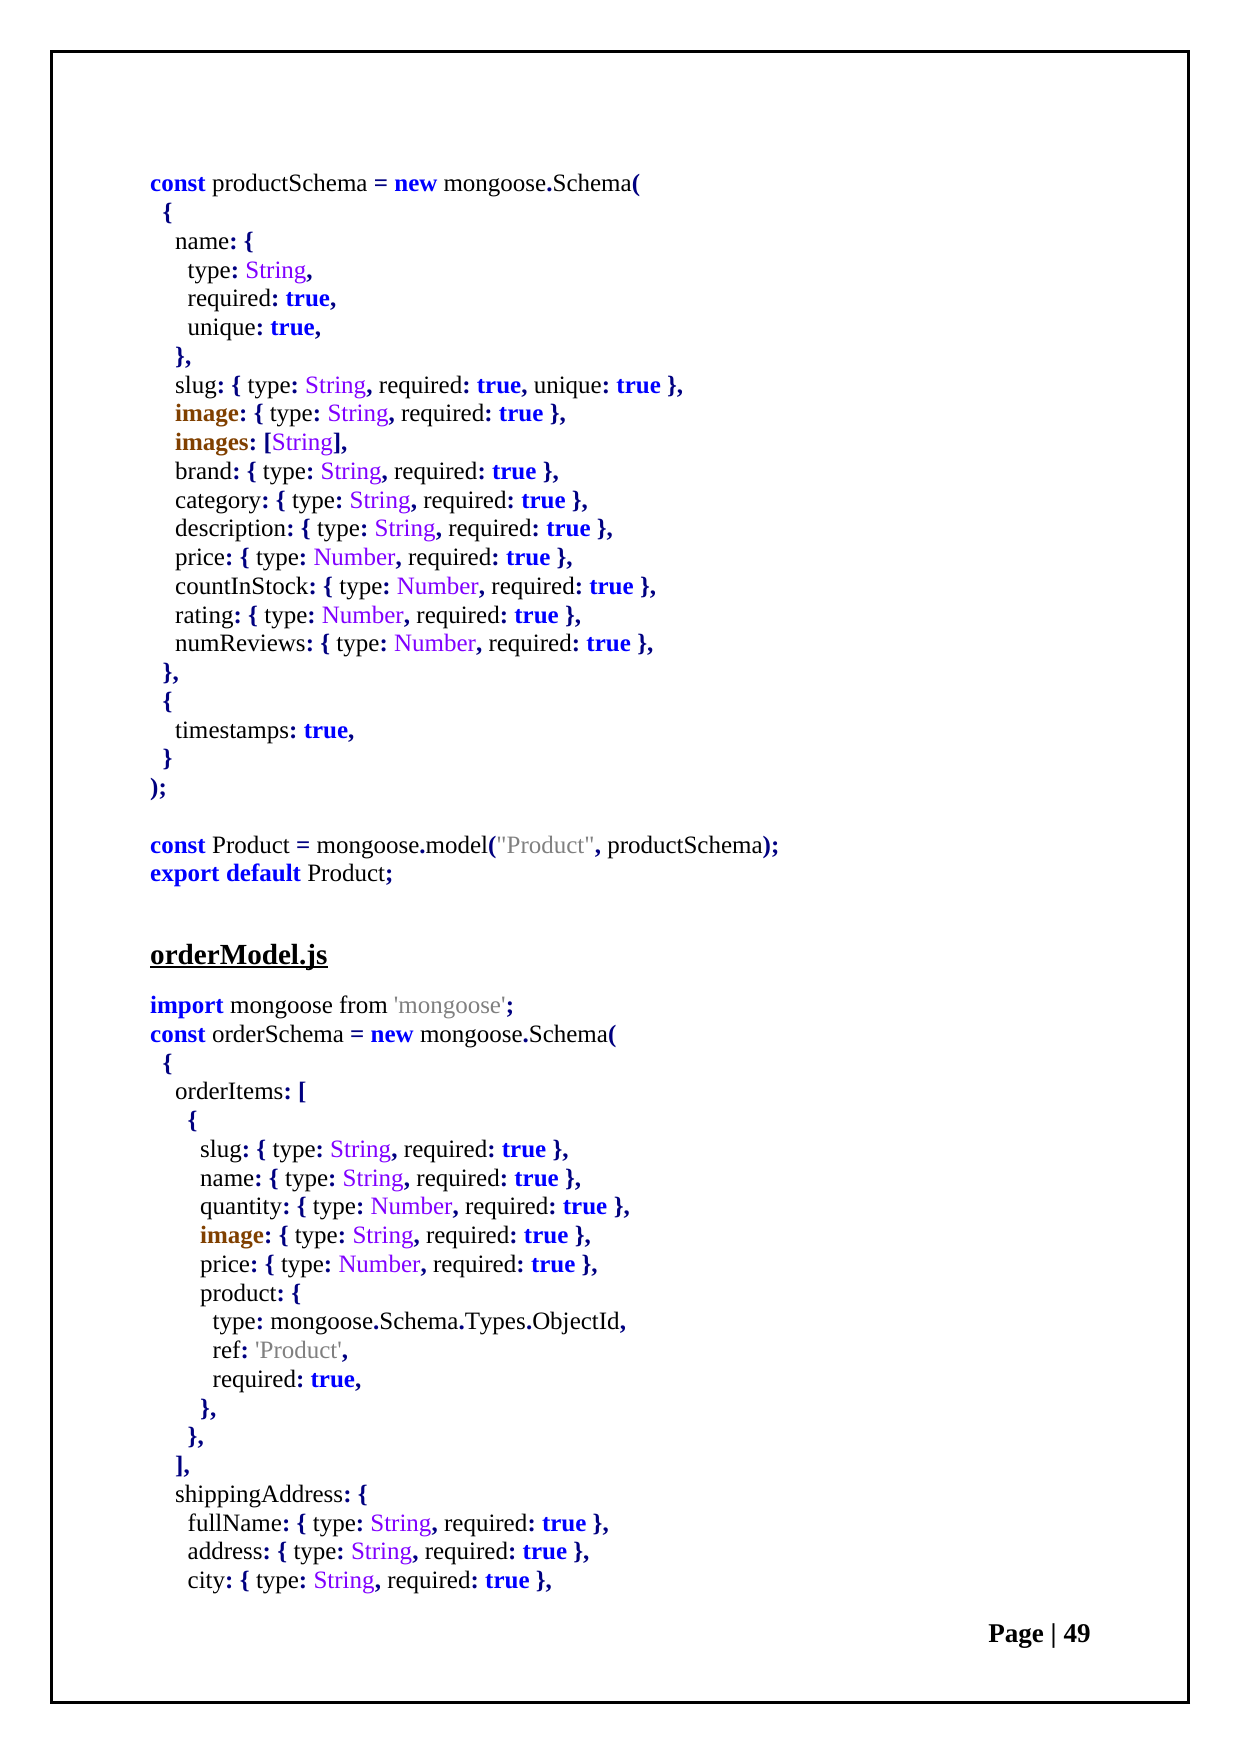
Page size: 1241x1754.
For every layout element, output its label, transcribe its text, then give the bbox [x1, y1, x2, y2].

text address: { type: String, required: true }, [150, 1536, 1090, 1565]
text }, [150, 657, 1090, 686]
text export default Product; [150, 858, 1090, 887]
text orderModel.js [150, 937, 1090, 971]
text required: true, [150, 283, 1090, 312]
text countInStock: { type: Number, required: true }, [150, 571, 1090, 600]
text name: { type: String, required: true }, [150, 1163, 1090, 1191]
text product: { [150, 1278, 1090, 1306]
text image: { type: String, required: true }, [150, 398, 1090, 427]
text unique: true, [150, 312, 1090, 341]
text import mongoose from 'mongoose'; [150, 990, 1090, 1019]
text name: { [150, 226, 1090, 255]
text } [150, 743, 1090, 772]
text const Product = mongoose.model("Product", productSchema); [150, 830, 1090, 858]
text const orderSchema = new mongoose.Schema( [150, 1019, 1090, 1048]
text category: { type: String, required: true }, [150, 485, 1090, 513]
text orderItems: [ [150, 1076, 1090, 1105]
text ); [150, 772, 1090, 801]
text required: true, [150, 1364, 1090, 1393]
text price: { type: Number, required: true }, [150, 1249, 1090, 1278]
text shippingAddress: { [150, 1479, 1090, 1508]
text city: { type: String, required: true }, [150, 1565, 1090, 1594]
text type: String, [150, 255, 1090, 283]
text }, [150, 341, 1090, 370]
text numReviews: { type: Number, required: true }, [150, 628, 1090, 657]
text type: mongoose.Schema.Types.ObjectId, [150, 1306, 1090, 1335]
text const productSchema = new mongoose.Schema( [150, 168, 1090, 197]
text quantity: { type: Number, required: true }, [150, 1191, 1090, 1220]
text ], [150, 1450, 1090, 1479]
text ref: 'Product', [150, 1335, 1090, 1364]
text rating: { type: Number, required: true }, [150, 600, 1090, 628]
text { [150, 686, 1090, 715]
text slug: { type: String, required: true, unique: true }, [150, 370, 1090, 398]
text timestamps: true, [150, 715, 1090, 743]
text { [150, 1048, 1090, 1076]
text description: { type: String, required: true }, [150, 513, 1090, 542]
text images: [String], [150, 427, 1090, 456]
text fullName: { type: String, required: true }, [150, 1508, 1090, 1536]
text slug: { type: String, required: true }, [150, 1134, 1090, 1163]
text { [150, 197, 1090, 226]
text image: { type: String, required: true }, [150, 1220, 1090, 1249]
text price: { type: Number, required: true }, [150, 542, 1090, 571]
text }, [150, 1421, 1090, 1450]
text brand: { type: String, required: true }, [150, 456, 1090, 485]
text }, [150, 1393, 1090, 1421]
text { [150, 1105, 1090, 1134]
